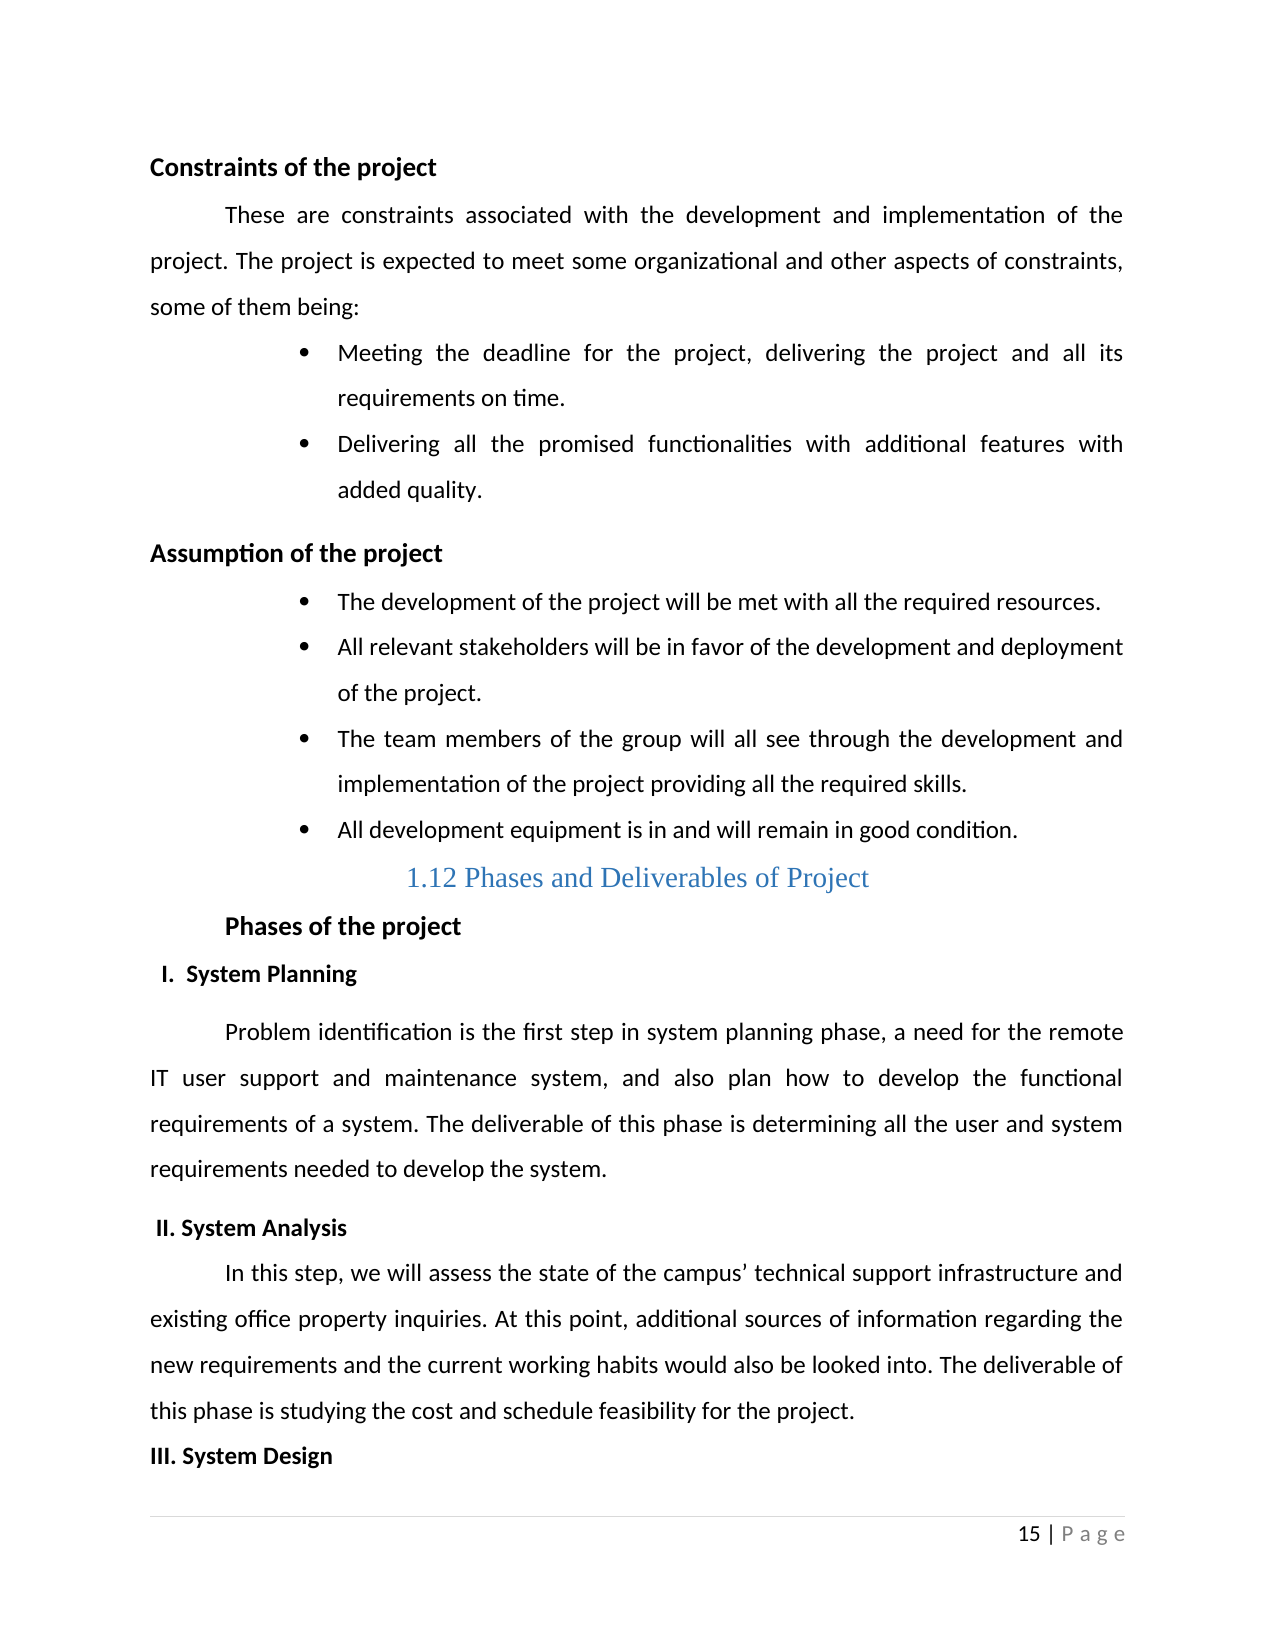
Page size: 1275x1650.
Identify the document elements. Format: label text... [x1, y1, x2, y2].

list The team members of the group will all see through the development and implementation of the project providing all the required skills. [300, 723, 1125, 799]
text These are constraints associated with the development and implementation of the project. The project is expected to meet some organizational and other aspects of constraints, some of them being: [150, 199, 1125, 321]
text I. System Planning [150, 958, 1125, 989]
text Problem identification is the first step in system planning phase, a need for the remote IT user support and maintenance system, and also plan how to develop the functional requirements of a system. The deliverable of this phase is determining all the user and system requirements needed to develop the system. [150, 1016, 1125, 1184]
list Delivering all the promised functionalities with additional features with added quality. [300, 428, 1125, 504]
list All development equipment is in and will remain in good condition. [300, 814, 1125, 845]
text Constraints of the project [150, 150, 1125, 183]
text Assumption of the project [150, 536, 1125, 569]
text II. System Analysis [150, 1212, 1125, 1242]
text Phases of the project [150, 909, 1125, 942]
subtitle 1.12 Phases and Deliverables of Project [150, 860, 1125, 894]
text In this step, we will assess the state of the campus’ technical support infrastructure and existing office property inquiries. At this point, additional sources of information regarding the new requirements and the current working habits would also be looked into. The deliverable of this phase is studying the cost and schedule feasibility for the project. [150, 1258, 1125, 1425]
list All relevant stakeholders will be in favor of the development and deployment of the project. [300, 631, 1125, 708]
list Meeting the deadline for the project, delivering the project and all its requirements on time. [300, 337, 1125, 413]
text III. System Design [150, 1441, 1125, 1471]
list The development of the project will be met with all the required resources. [300, 586, 1125, 616]
